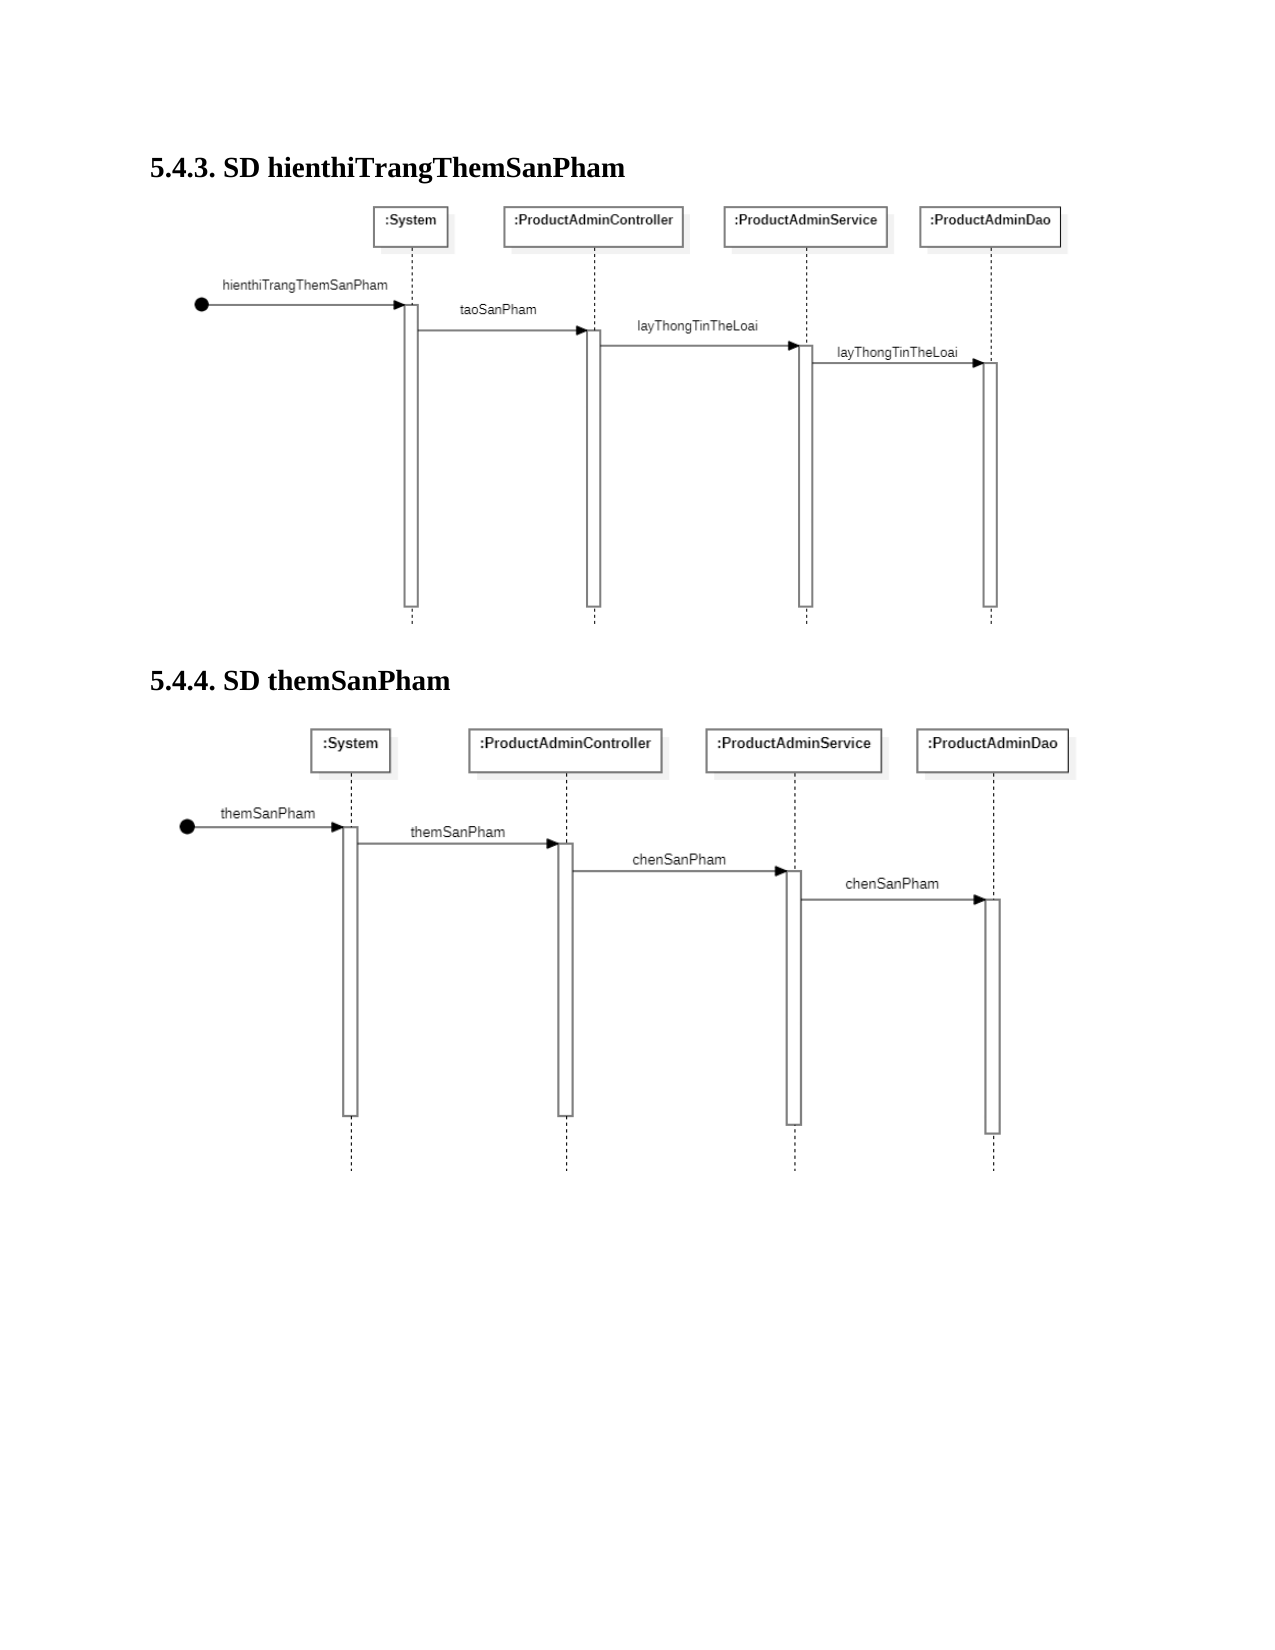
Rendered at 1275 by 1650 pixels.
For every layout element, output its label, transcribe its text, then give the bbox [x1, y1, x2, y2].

picture [150, 713, 1125, 1171]
subtitle 5.4.4. SD themSanPham [150, 663, 1125, 697]
picture [165, 200, 1110, 626]
subtitle 5.4.3. SD hienthiTrangThemSanPham [150, 150, 1125, 183]
